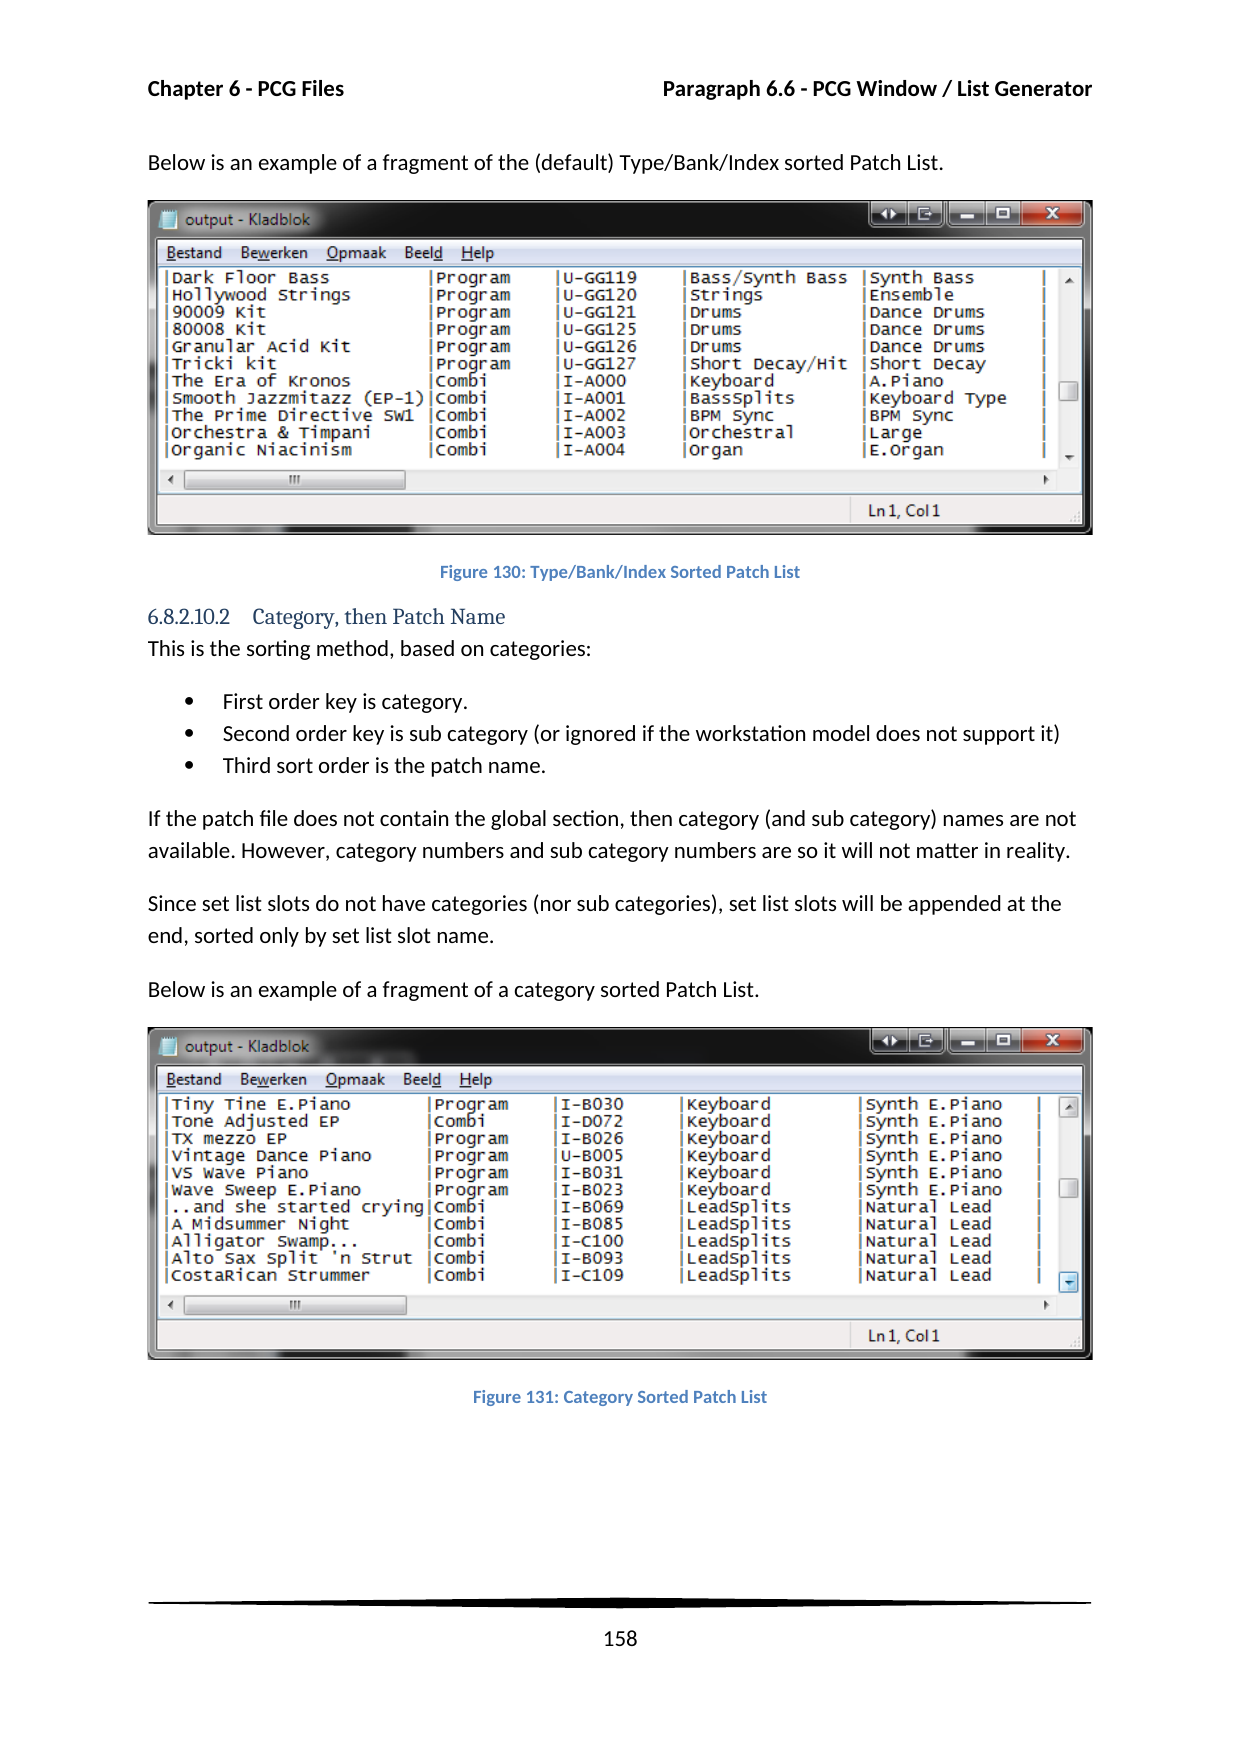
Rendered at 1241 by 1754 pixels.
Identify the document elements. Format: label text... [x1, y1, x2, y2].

subtitle Category, then Patch Name [148, 604, 1093, 630]
picture [147, 200, 1093, 535]
text Since set list slots do not have categories (nor sub categories), set list slots will be appended at the end, sorted only by set list slot name. [148, 889, 1093, 950]
list Third sort order is the patch name. [185, 751, 1093, 779]
text If the patch file does not contain the global section, then category (and sub category) names are not available. However, category numbers and sub category numbers are so it will not matter in reality. [148, 804, 1093, 864]
list First order key is category. [185, 687, 1093, 715]
list Second order key is sub category (or ignored if the workstation model does not support it) [185, 719, 1093, 747]
text Figure 130: Type/Bank/Index Sorted Patch List [148, 560, 1093, 583]
text This is the sorting method, based on categories: [148, 634, 1093, 662]
picture [147, 1027, 1093, 1360]
text Figure 131: Category Sorted Patch List [148, 1385, 1093, 1408]
text Below is an example of a fragment of the (default) Type/Bank/Index sorted Patch List. [148, 148, 1093, 176]
text Below is an example of a fragment of a category sorted Patch List. [148, 975, 1093, 1003]
